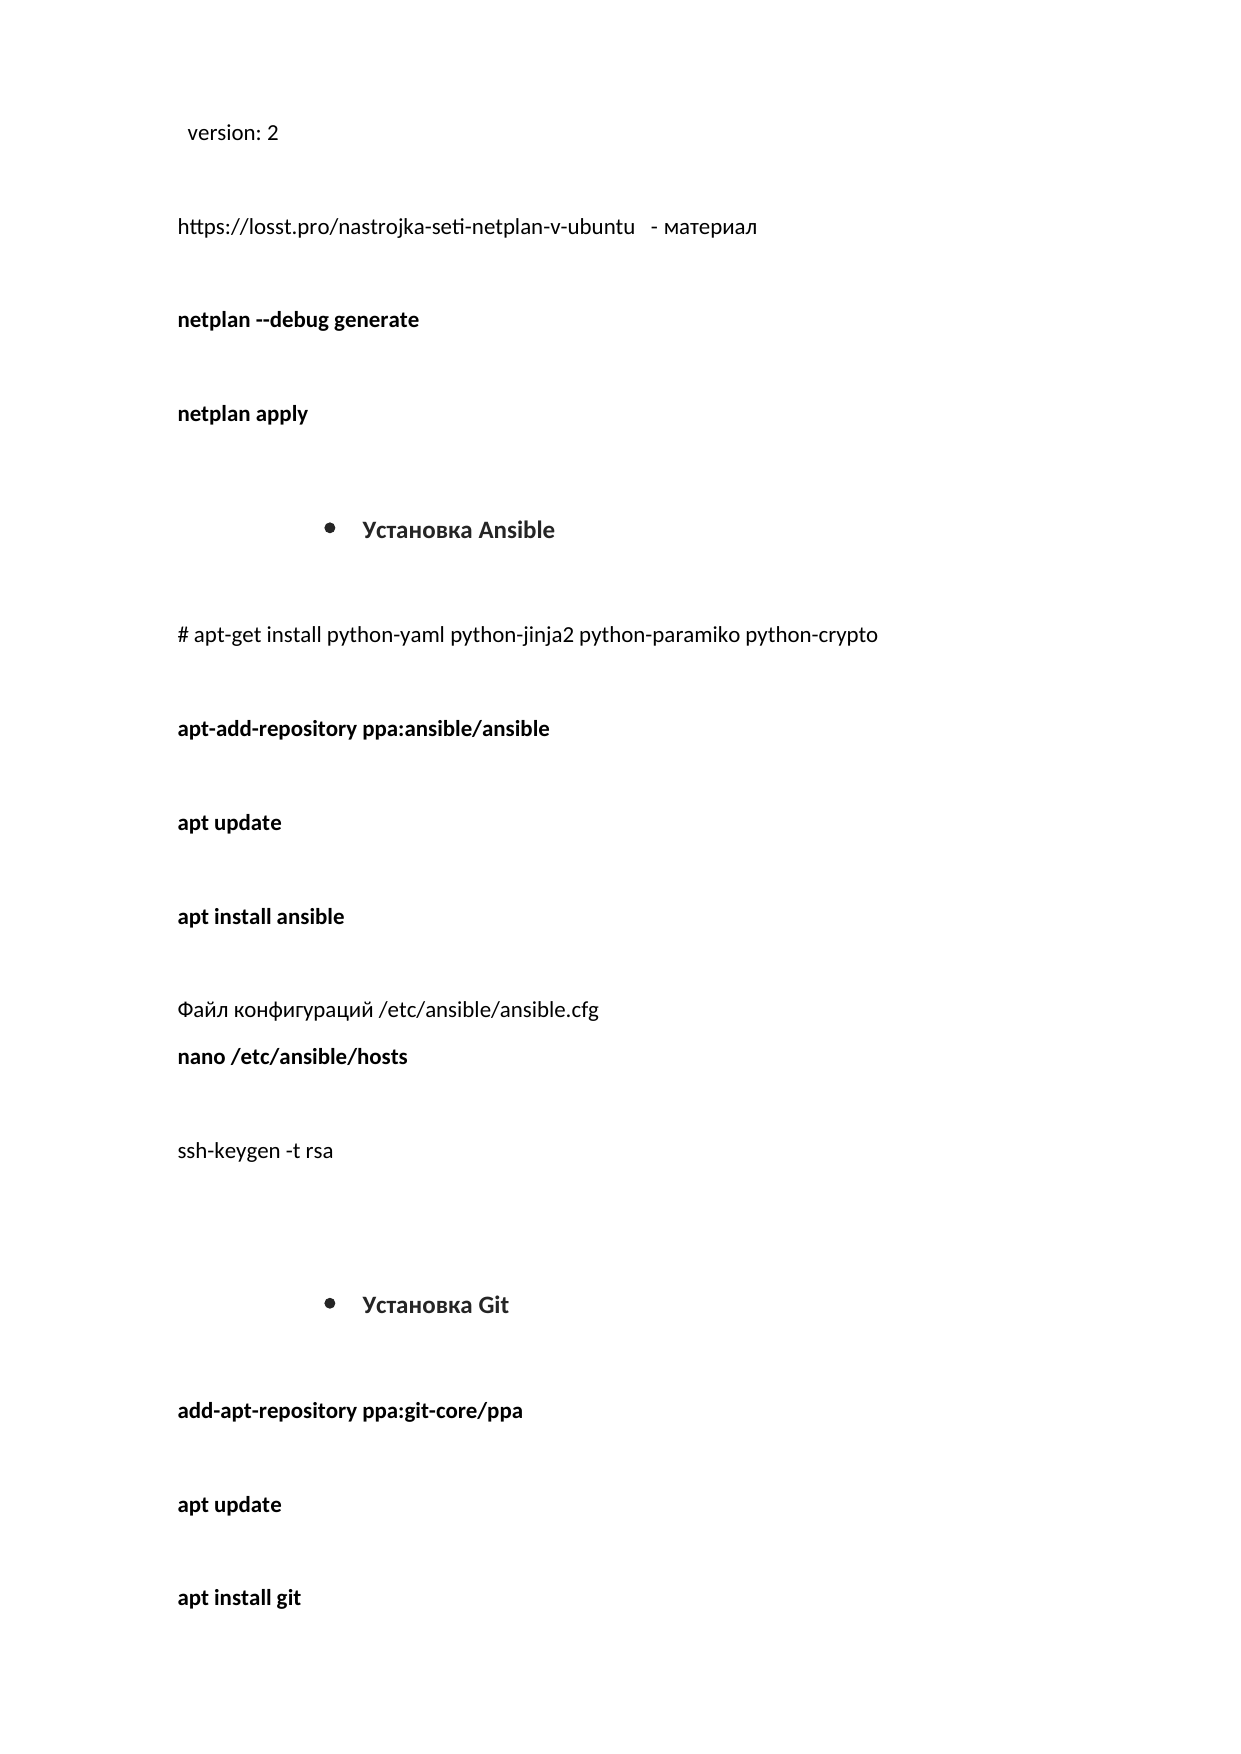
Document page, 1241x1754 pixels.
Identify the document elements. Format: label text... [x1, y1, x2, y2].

text add-apt-repository ppa:git-core/ppa [177, 1396, 1152, 1424]
text apt-add-repository ppa:ansible/ansible [177, 714, 1152, 742]
text netplan --debug generate [177, 306, 1152, 334]
text https://losst.pro/nastrojka-seti-netplan-v-ubuntu - материал [177, 212, 1152, 240]
list Установка Ansible [325, 514, 1152, 544]
text # apt-get install python-yaml python-jinja2 python-paramiko python-crypto [177, 621, 1152, 648]
text apt update [177, 808, 1152, 836]
text nano /etc/ansible/hosts [177, 1042, 1152, 1070]
list Установка Git [325, 1289, 1152, 1320]
text apt update [177, 1490, 1152, 1518]
text version: 2 [177, 118, 1152, 146]
text ssh-keygen -t rsa [177, 1136, 1152, 1164]
text netplan apply [177, 399, 1152, 427]
text Файл конфигураций /etc/ansible/ansible.cfg [177, 996, 1152, 1023]
text apt install ansible [177, 902, 1152, 930]
text apt install git [177, 1583, 1152, 1611]
